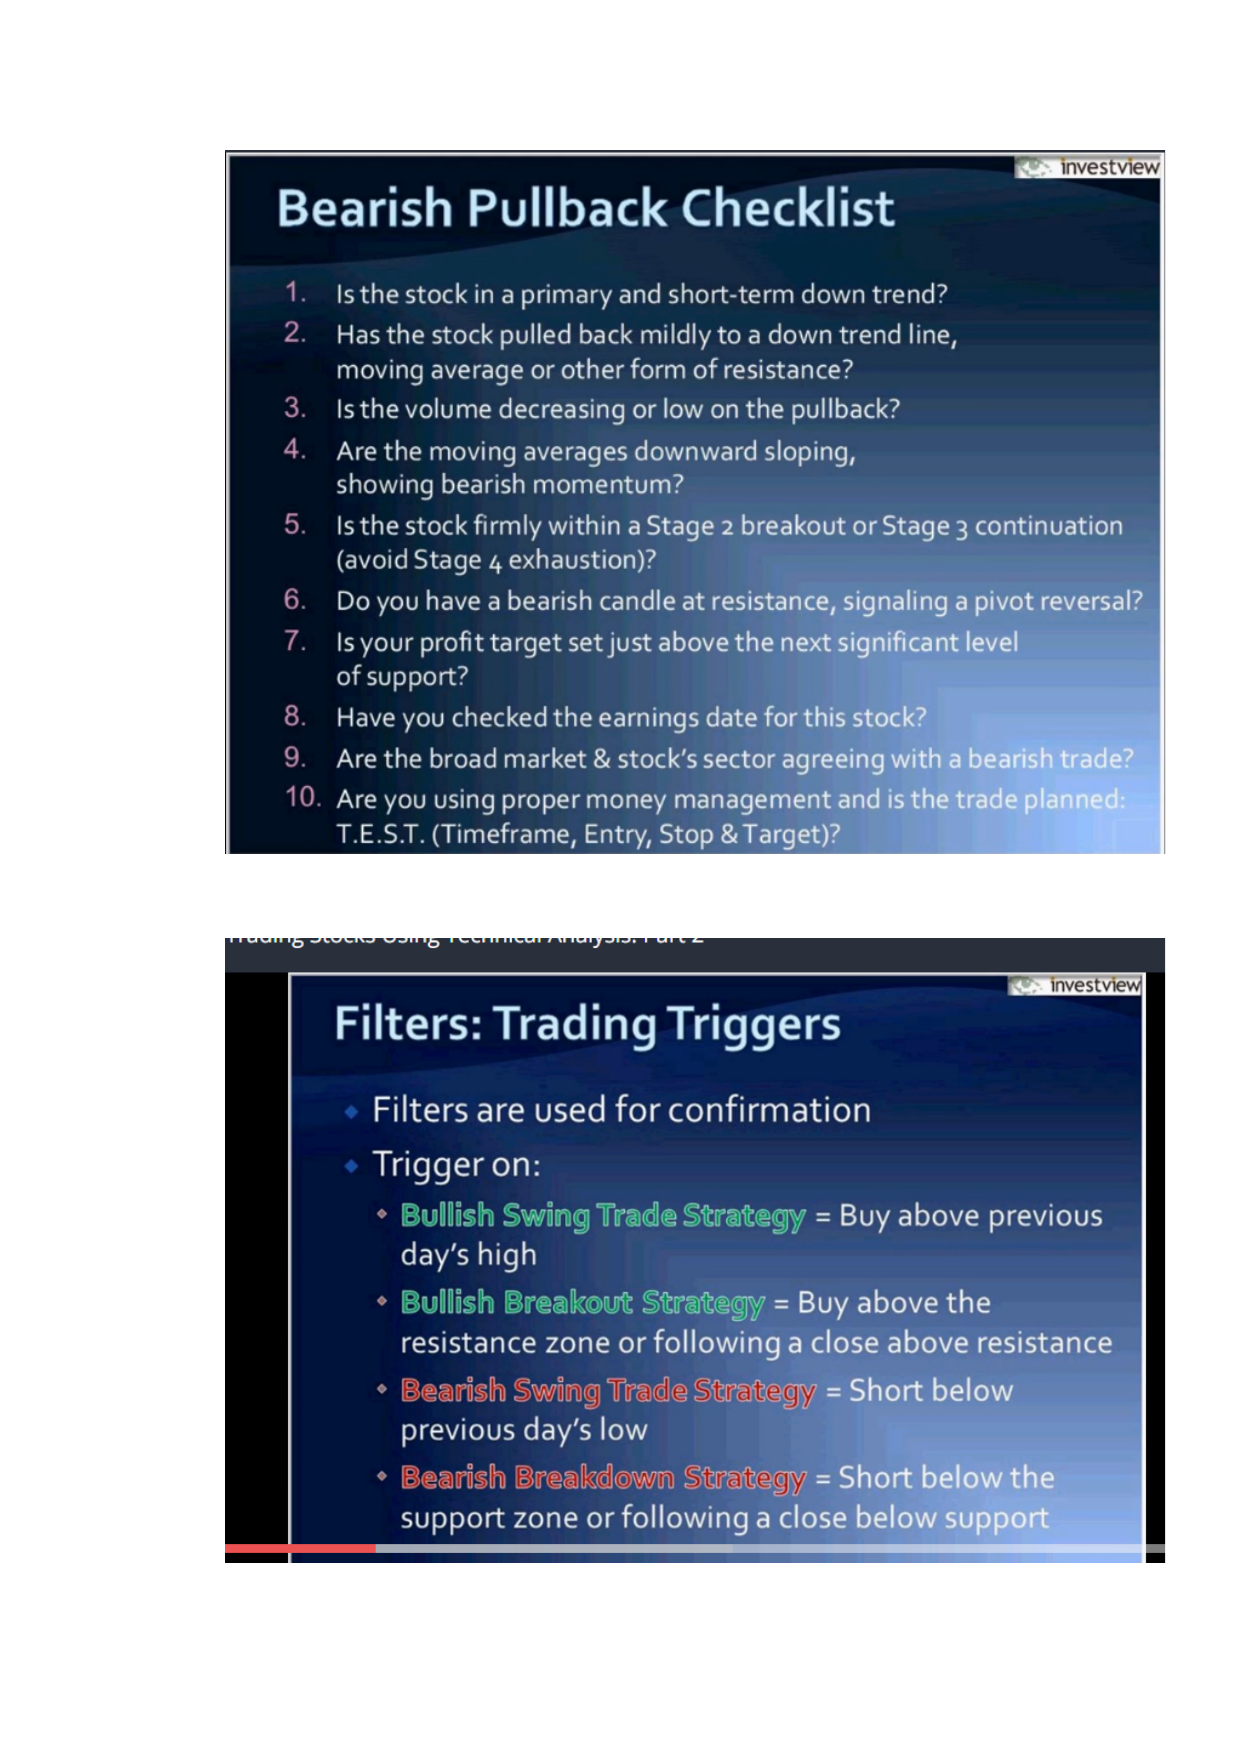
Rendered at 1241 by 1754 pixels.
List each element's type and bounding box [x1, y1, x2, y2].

picture [225, 150, 1166, 854]
picture [225, 938, 1166, 1563]
